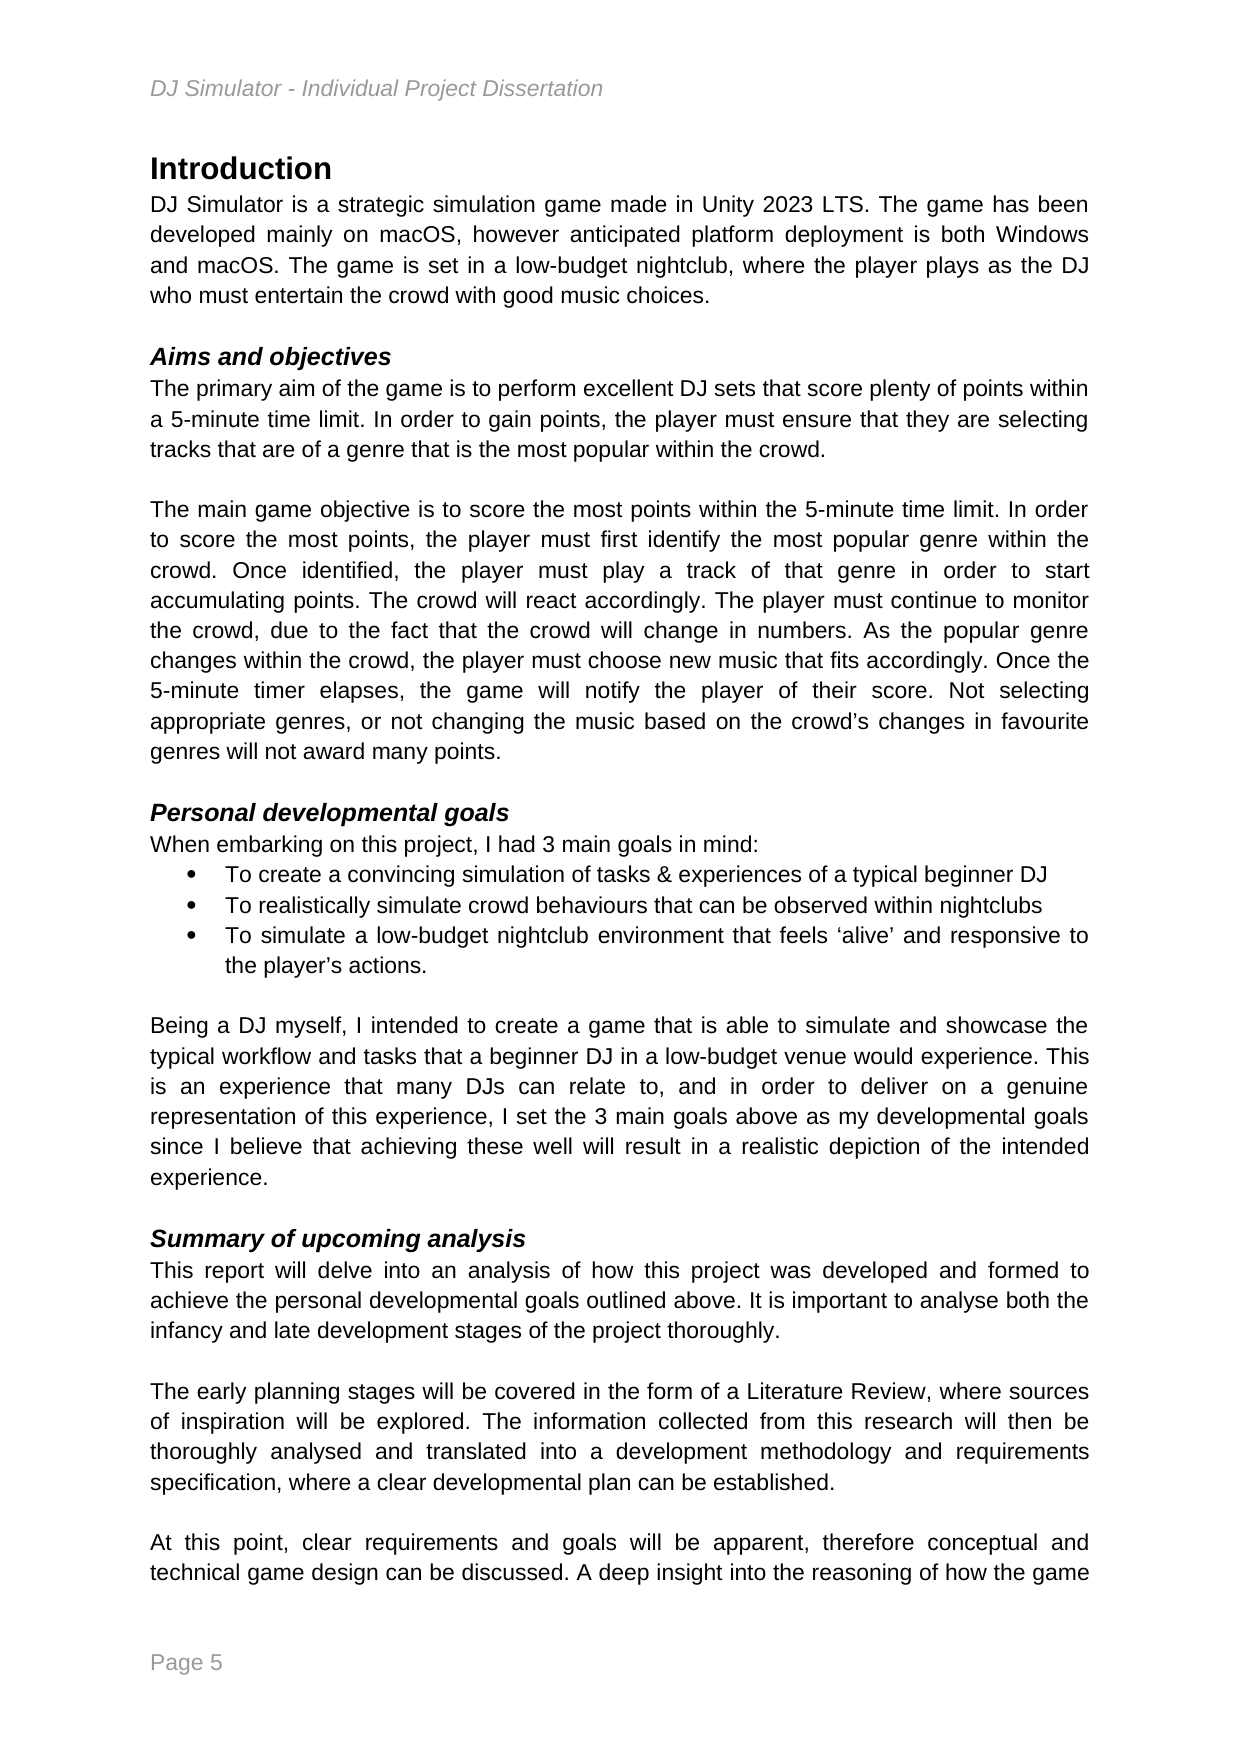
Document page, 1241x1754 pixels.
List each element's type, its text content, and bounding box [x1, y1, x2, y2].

subtitle Summary of upcoming analysis [150, 1224, 1090, 1253]
text The primary aim of the game is to perform excellent DJ sets that score plenty of points within a 5-minute time limit. In order to gain points, the player must ensure that they are selecting tracks that are of a genre that is the most popular within the crowd. [150, 375, 1090, 462]
text Being a DJ myself, I intended to create a game that is able to simulate and showcase the typical workflow and tasks that a beginner DJ in a low-budget venue would experience. This is an experience that many DJs can relate to, and in order to deliver on a genuine representation of this experience, I set the 3 main goals above as my developmental goals since I believe that achieving these well will result in a realistic depiction of the intended experience. [150, 1012, 1090, 1190]
subtitle Aims and objectives [150, 342, 1090, 371]
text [150, 1529, 1090, 1585]
list To realistically simulate crowd behaviours that can be observed within nightclubs [187, 892, 1090, 918]
text DJ Simulator is a strategic simulation game made in Unity 2023 LTS. The game has been developed mainly on macOS, however anticipated platform deployment is both Windows and macOS. The game is set in a low-budget nightclub, where the player plays as the DJ who must entertain the crowd with good music choices. [150, 191, 1090, 308]
text The main game objective is to score the most points within the 5-minute time limit. In order to score the most points, the player must first identify the most popular genre within the crowd. Once identified, the player must play a track of that genre in order to start accumulating points. The crowd will react accordingly. The player must continue to monitor the crowd, due to the fact that the crowd will change in numbers. As the popular genre changes within the crowd, the player must choose new music that fits accordingly. Once the 5-minute timer elapses, the game will notify the player of their score. Not selecting appropriate genres, or not changing the music based on the crowd’s changes in favourite genres will not award many points. [150, 496, 1090, 764]
list To simulate a low-budget nightclub environment that feels ‘alive’ and responsive to the player’s actions. [187, 922, 1090, 978]
list To create a convincing simulation of tasks & experiences of a typical beginner DJ [187, 861, 1090, 888]
text The early planning stages will be covered in the form of a Literature Review, where sources of inspiration will be explored. The information collected from this research will then be thoroughly analysed and translated into a development methodology and requirements specification, where a clear developmental plan can be established. [150, 1378, 1090, 1495]
text This report will delve into an analysis of how this project was developed and formed to achieve the personal developmental goals outlined above. It is important to analyse both the infancy and late development stages of the project thoroughly. [150, 1257, 1090, 1344]
text When embarking on this project, I had 3 main goals in mind: [150, 831, 1090, 858]
subtitle Introduction [150, 150, 1090, 186]
subtitle Personal developmental goals [150, 798, 1090, 827]
